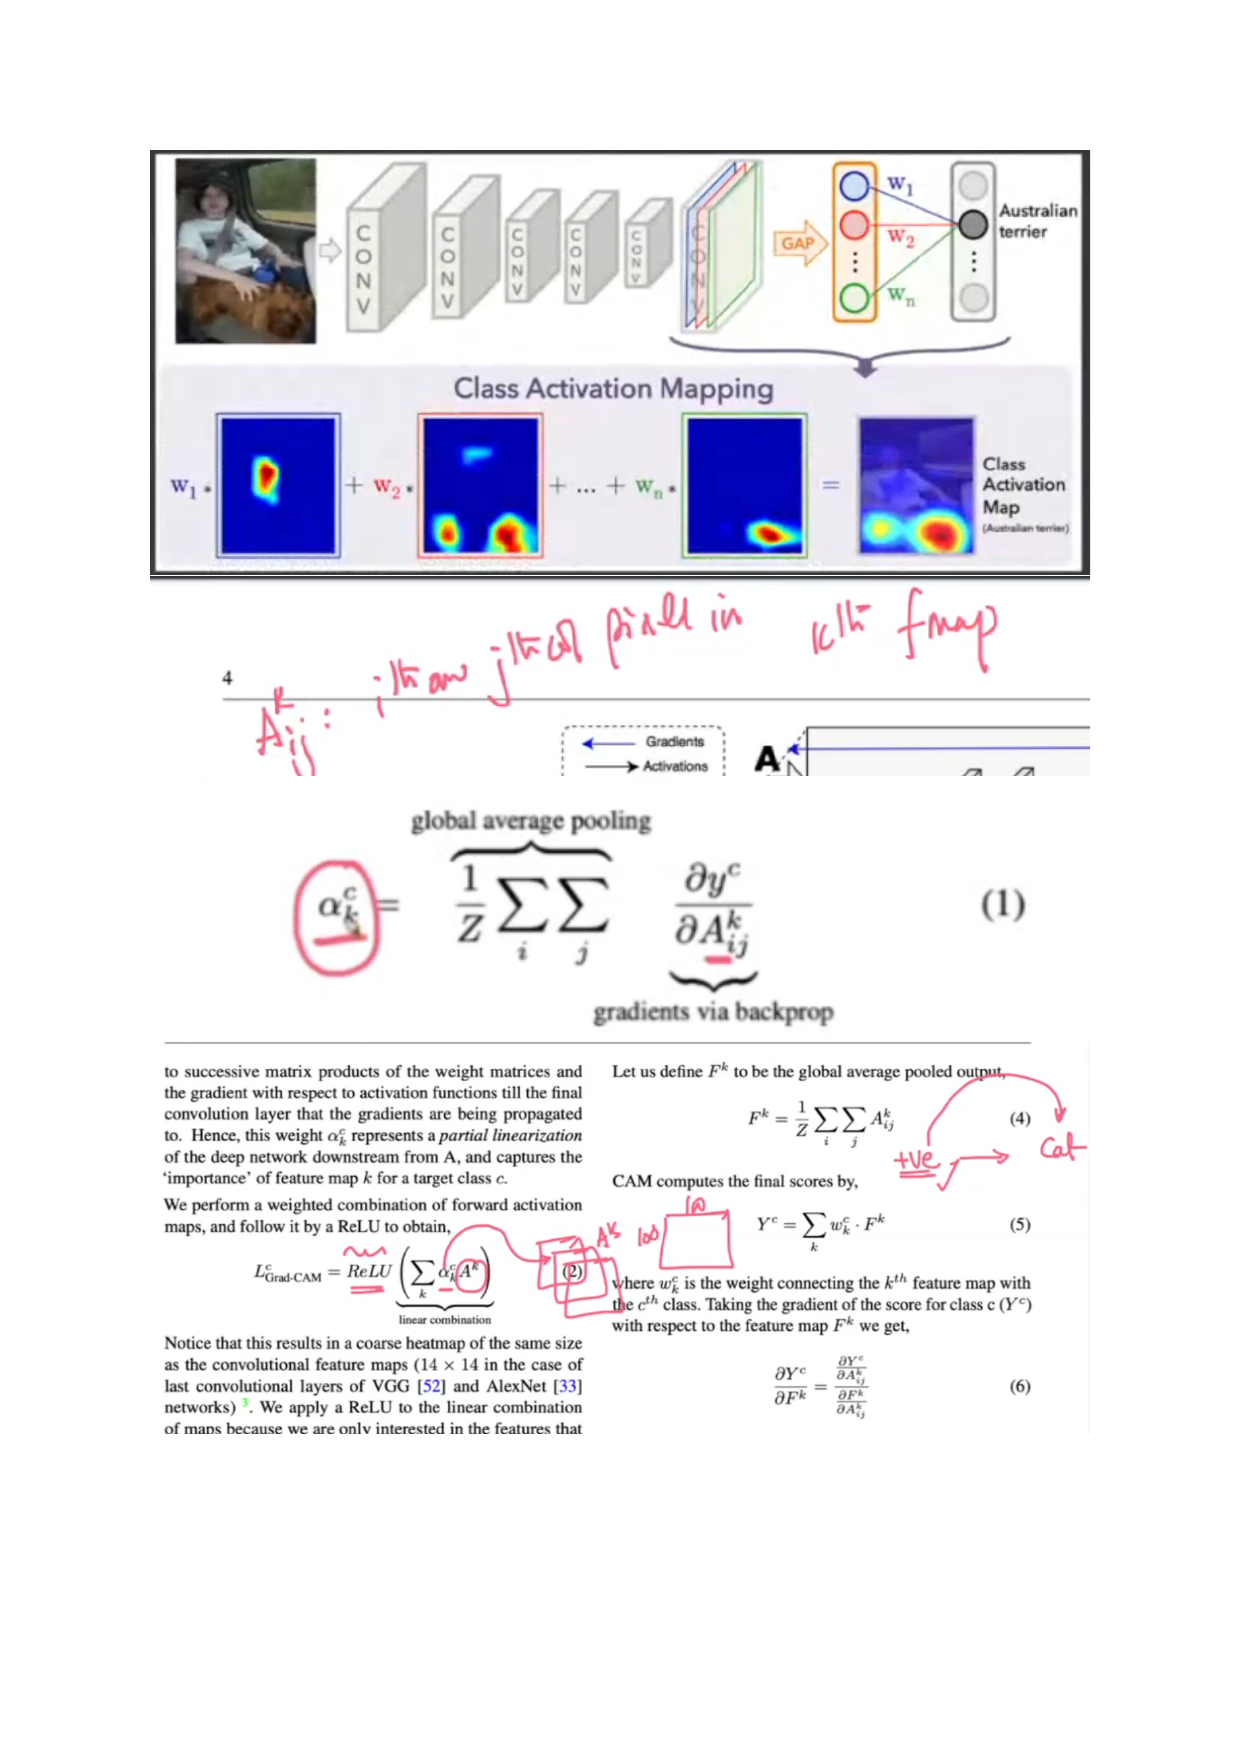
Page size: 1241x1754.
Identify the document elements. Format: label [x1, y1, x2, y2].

picture [150, 1042, 1091, 1434]
picture [150, 150, 1091, 575]
picture [150, 576, 1091, 776]
picture [150, 778, 1091, 1041]
